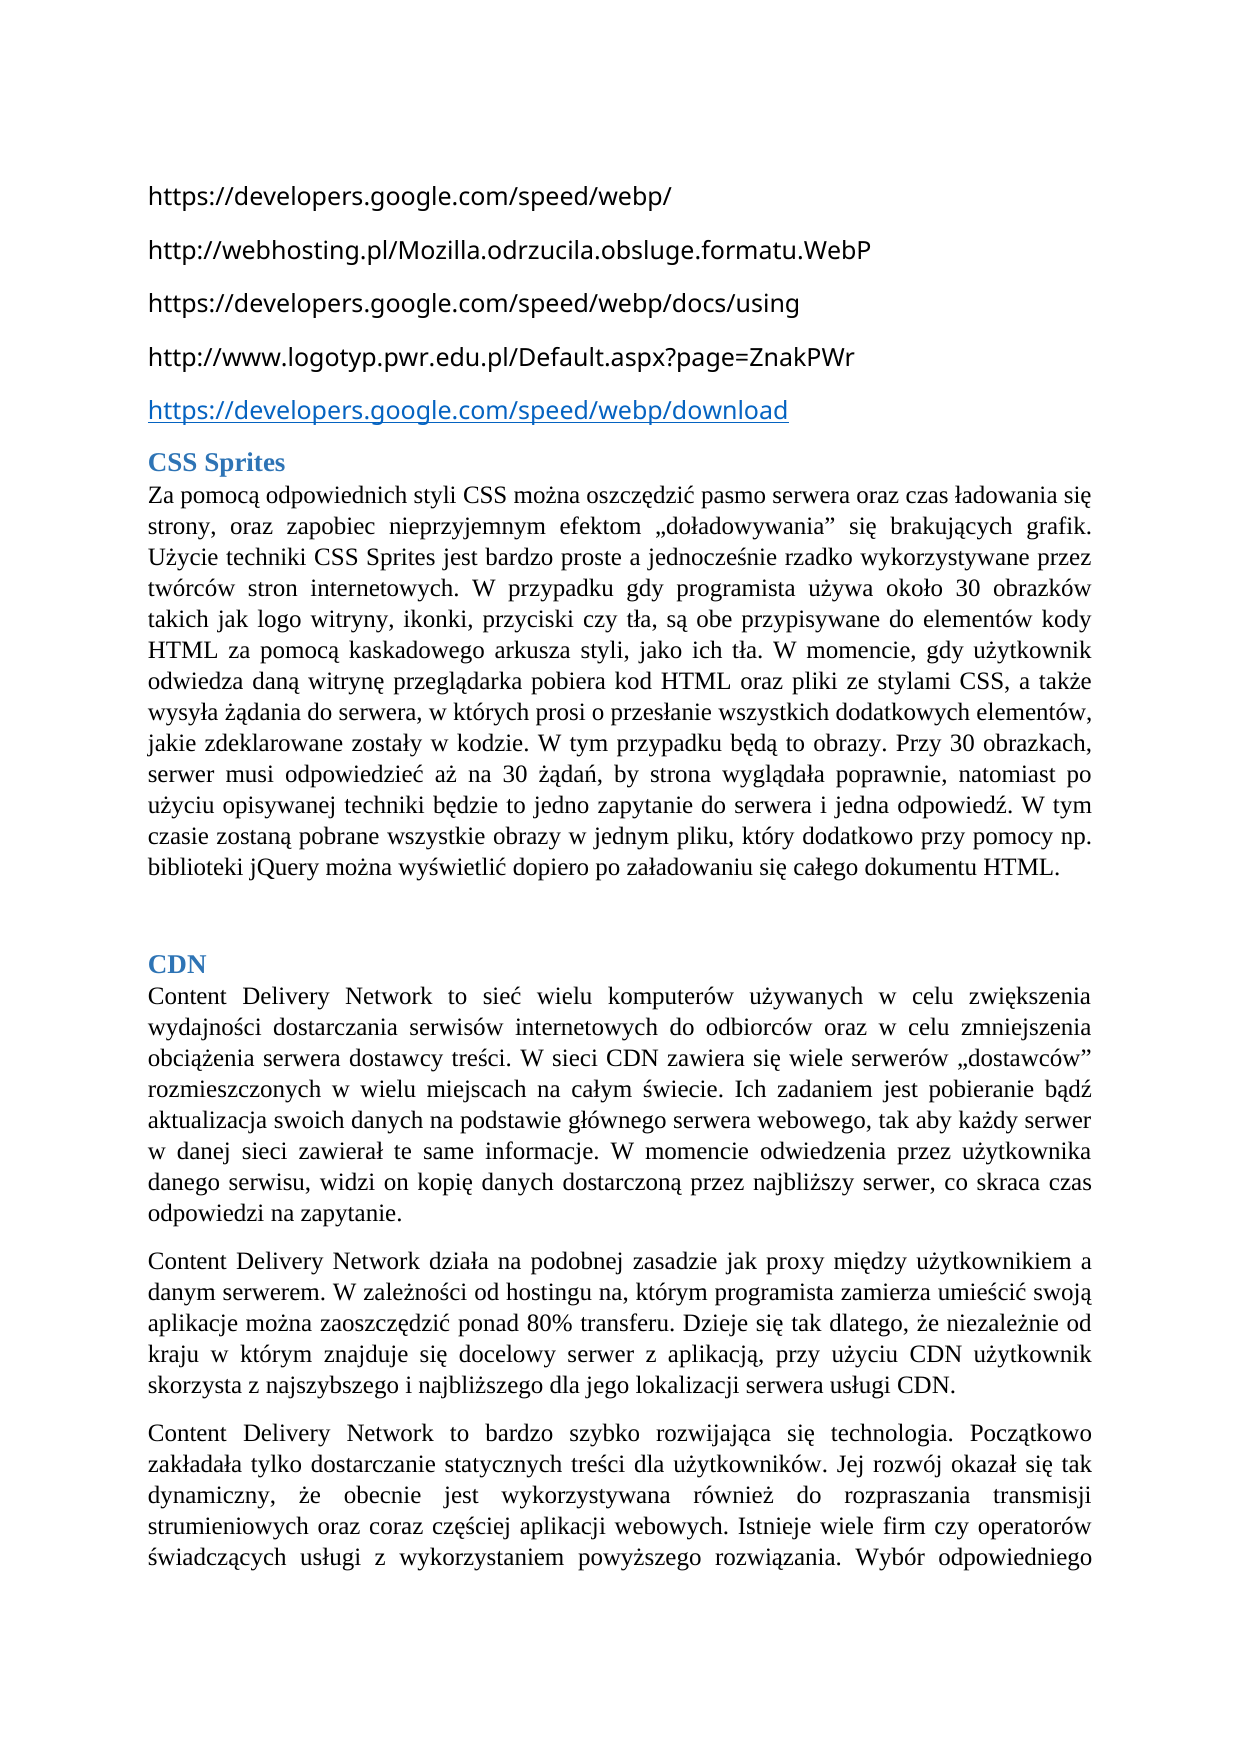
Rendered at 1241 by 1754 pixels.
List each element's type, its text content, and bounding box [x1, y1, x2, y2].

text https://developers.google.com/speed/webp/download [148, 393, 1093, 427]
text Content Delivery Network działa na podobnej zasadzie jak proxy między użytkownikiem a danym serwerem. W zależności od hostingu na, którym programista zamierza umieścić swoją aplikacje można zaoszczędzić ponad 80% transferu. Dzieje się tak dlatego, że niezależnie od kraju w którym znajduje się docelowy serwer z aplikacją, przy użyciu CDN użytkownik skorzysta z najszybszego i najbliższego dla jego lokalizacji serwera usługi CDN. [148, 1246, 1093, 1399]
subtitle CDN [148, 948, 1093, 979]
text Za pomocą odpowiednich styli CSS można oszczędzić pasmo serwera oraz czas ładowania się strony, oraz zapobiec nieprzyjemnym efektom „doładowywania” się brakujących grafik. Użycie techniki CSS Sprites jest bardzo proste a jednocześnie rzadko wykorzystywane przez twórców stron internetowych. W przypadku gdy programista używa około 30 obrazków takich jak logo witryny, ikonki, przyciski czy tła, są obe przypisywane do elementów kody HTML za pomocą kaskadowego arkusza styli, jako ich tła. W momencie, gdy użytkownik odwiedza daną witrynę przeglądarka pobiera kod HTML oraz pliki ze stylami CSS, a także wysyła żądania do serwera, w których prosi o przesłanie wszystkich dodatkowych elementów, jakie zdeklarowane zostały w kodzie. W tym przypadku będą to obrazy. Przy 30 obrazkach, serwer musi odpowiedzieć aż na 30 żądań, by strona wyglądała poprawnie, natomiast po użyciu opisywanej techniki będzie to jedno zapytanie do serwera i jedna odpowiedź. W tym czasie zostaną pobrane wszystkie obrazy w jednym pliku, który dodatkowo przy pomocy np. biblioteki jQuery można wyświetlić dopiero po załadowaniu się całego dokumentu HTML. [148, 480, 1093, 881]
text http://webhosting.pl/Mozilla.odrzucila.obsluge.formatu.WebP [148, 232, 1093, 267]
text Content Delivery Network to sieć wielu komputerów używanych w celu zwiększenia wydajności dostarczania serwisów internetowych do odbiorców oraz w celu zmniejszenia obciążenia serwera dostawcy treści. W sieci CDN zawiera się wiele serwerów „dostawców” rozmieszczonych w wielu miejscach na całym świecie. Ich zadaniem jest pobieranie bądź aktualizacja swoich danych na podstawie głównego serwera webowego, tak aby każdy serwer w danej sieci zawierał te same informacje. W momencie odwiedzenia przez użytkownika danego serwisu, widzi on kopię danych dostarczoną przez najbliższy serwer, co skraca czas odpowiedzi na zapytanie. [148, 981, 1093, 1227]
text http://www.logotyp.pwr.edu.pl/Default.aspx?page=ZnakPWr [148, 339, 1093, 373]
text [148, 148, 1093, 213]
text https://developers.google.com/speed/webp/docs/using [148, 286, 1093, 320]
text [148, 1418, 1093, 1571]
subtitle CSS Sprites [148, 446, 1093, 477]
